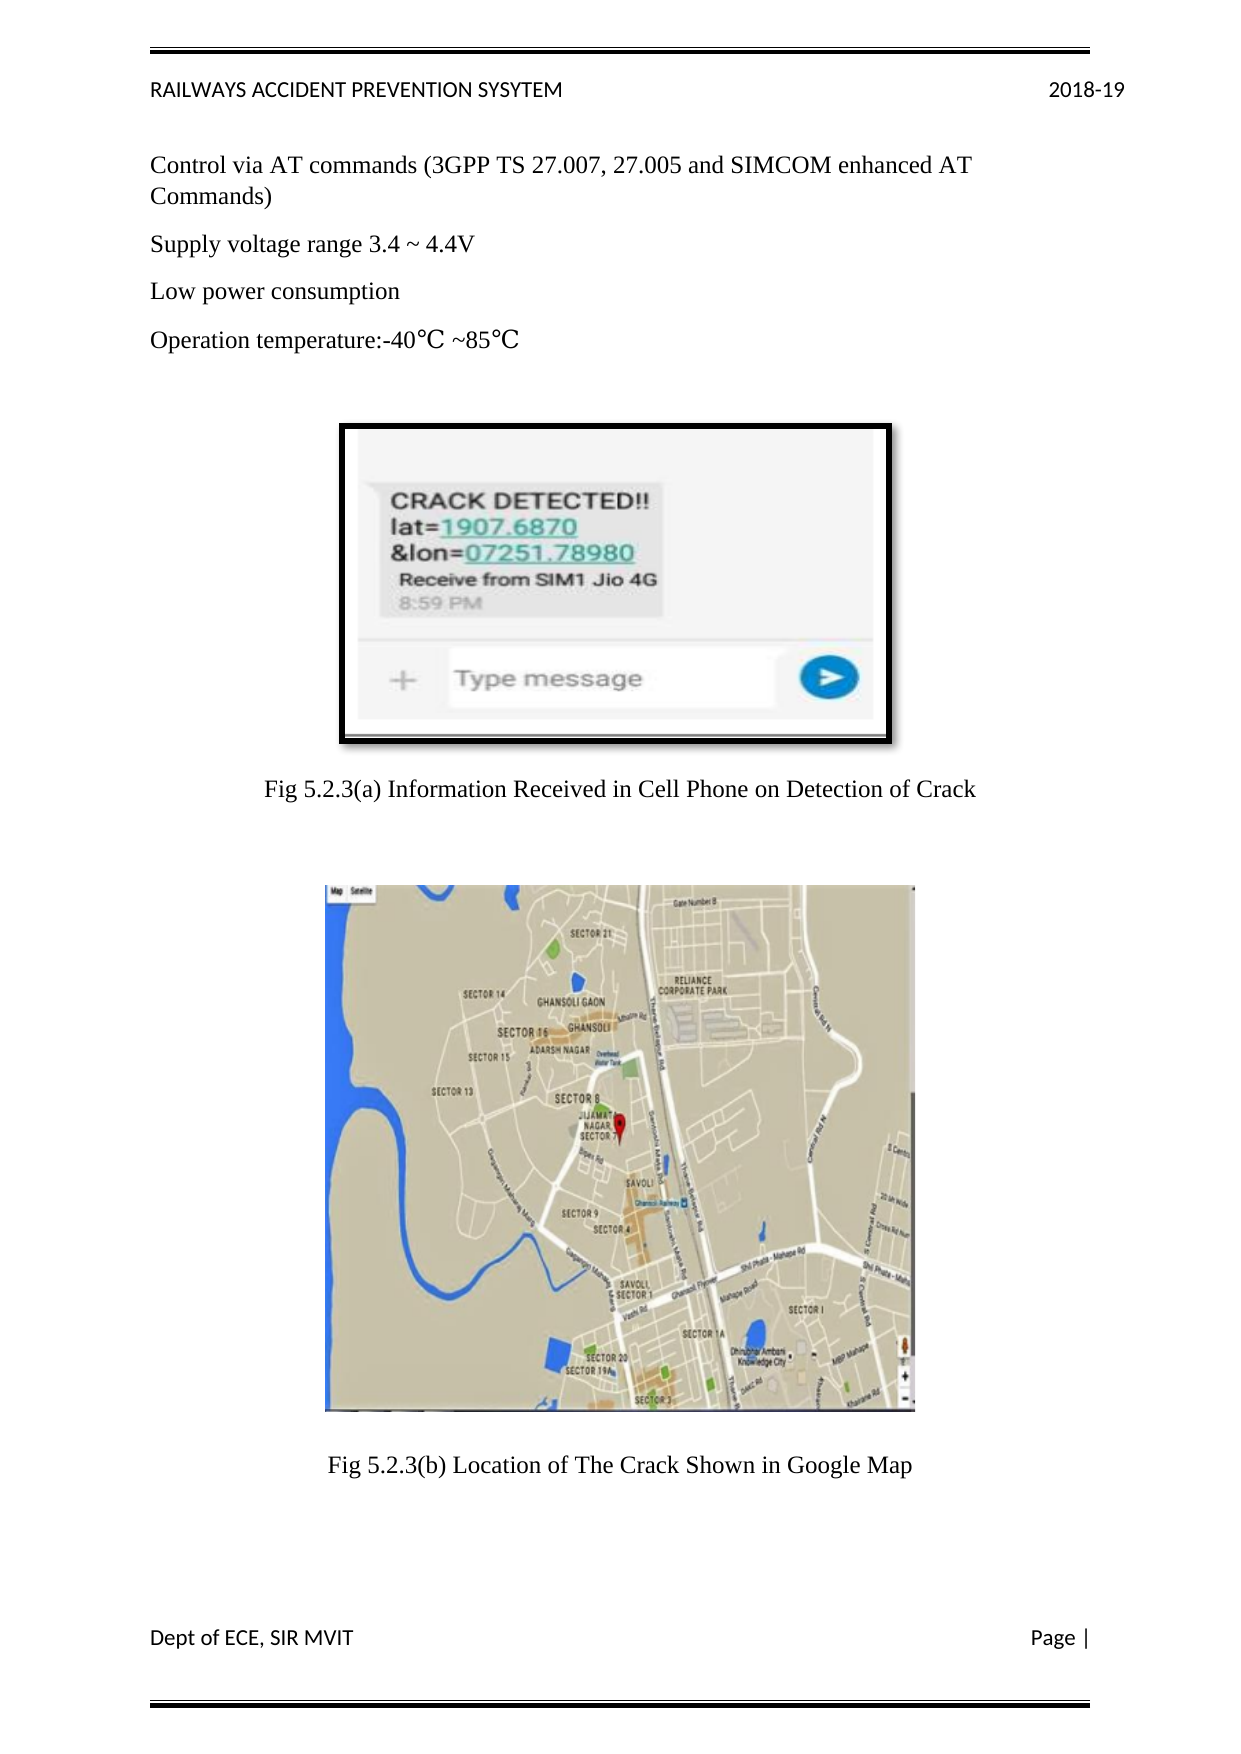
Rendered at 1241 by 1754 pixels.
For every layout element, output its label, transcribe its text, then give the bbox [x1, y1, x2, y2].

picture [345, 429, 886, 738]
picture [325, 885, 916, 1412]
text Control via AT commands (3GPP TS 27.007, 27.005 and SIMCOM enhanced AT Commands) [150, 150, 1090, 210]
text Supply voltage range 3.4 ~ 4.4V [150, 229, 1090, 257]
text Low power consumption [150, 276, 1090, 305]
text Fig 5.2.3(a) Information Received in Cell Phone on Detection of Crack [150, 774, 1090, 803]
text Fig 5.2.3(b) Location of The Crack Shown in Google Map [150, 1450, 1090, 1479]
text Operation temperature:-40℃ ~85℃ [150, 324, 1090, 354]
